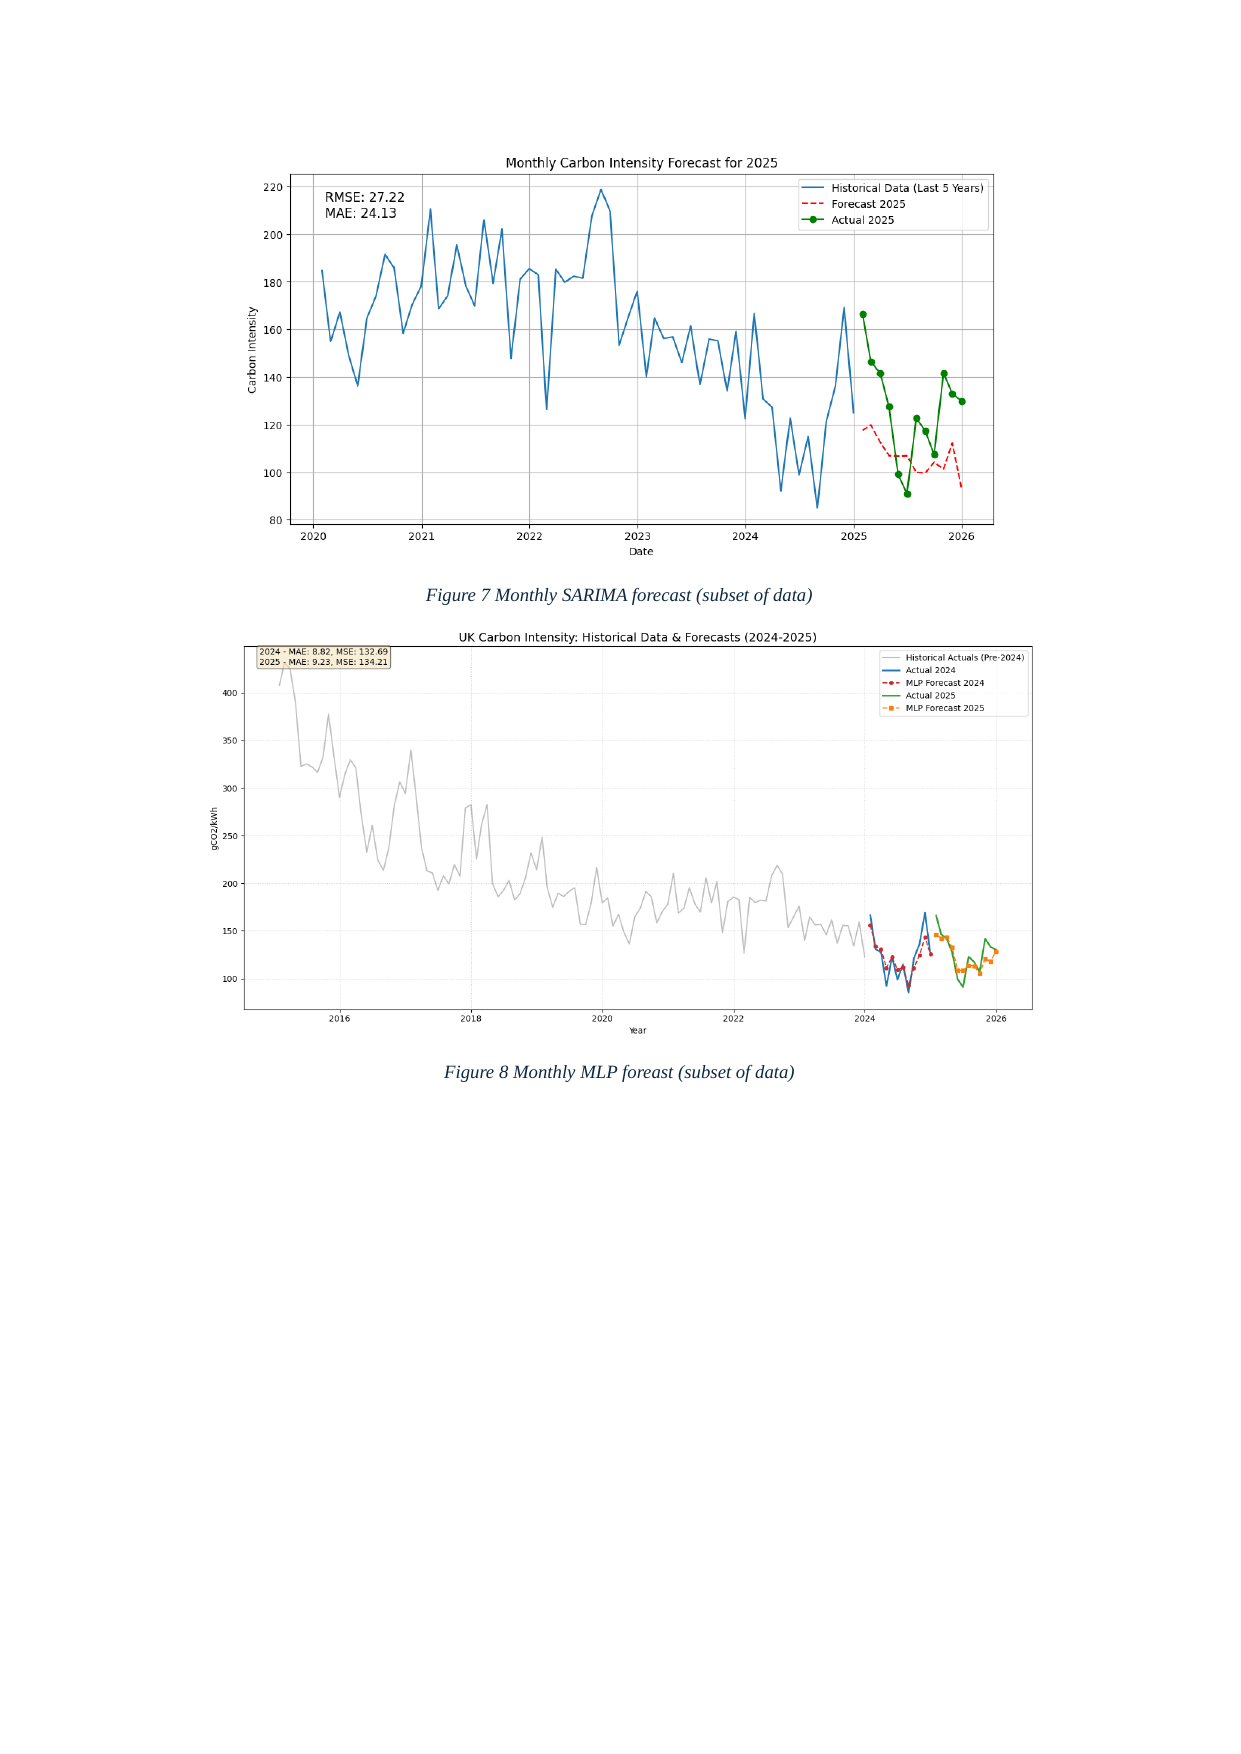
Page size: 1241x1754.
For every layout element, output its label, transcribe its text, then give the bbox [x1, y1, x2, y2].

picture [240, 150, 1000, 564]
picture [204, 626, 1037, 1041]
